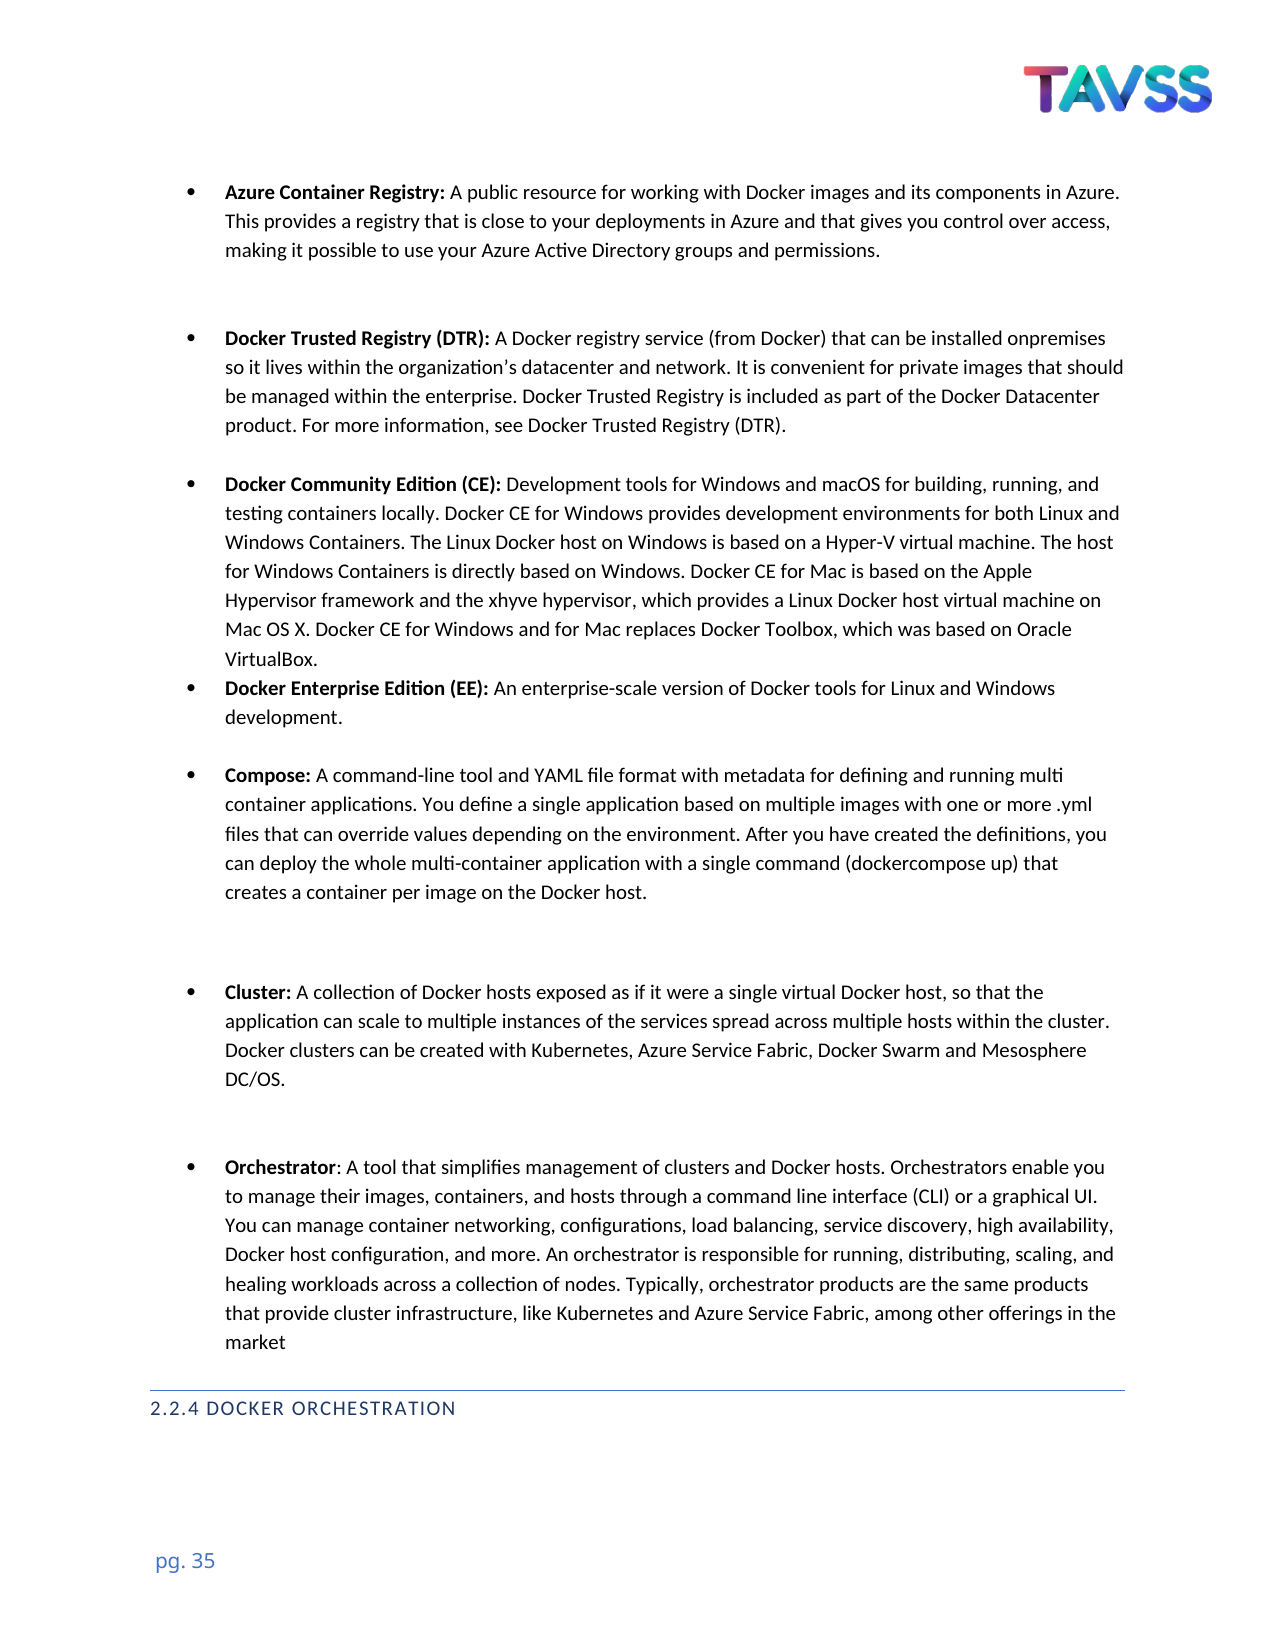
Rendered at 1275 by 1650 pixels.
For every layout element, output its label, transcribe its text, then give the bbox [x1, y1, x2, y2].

list Docker Enterprise Edition (EE): An enterprise-scale version of Docker tools for Linux and Windows development. [187, 675, 1125, 729]
list Docker Community Edition (CE): Development tools for Windows and macOS for building, running, and testing containers locally. Docker CE for Windows provides development environments for both Linux and Windows Containers. The Linux Docker host on Windows is based on a Hyper-V virtual machine. The host for Windows Containers is directly based on Windows. Docker CE for Mac is based on the Apple Hypervisor framework and the xhyve hypervisor, which provides a Linux Docker host virtual machine on Mac OS X. Docker CE for Windows and for Mac replaces Docker Toolbox, which was based on Oracle VirtualBox. [187, 471, 1125, 671]
list Compose: A command-line tool and YAML file format with metadata for defining and running multi container applications. You define a single application based on multiple images with one or more .yml files that can override values depending on the environment. After you have created the definitions, you can deploy the whole multi-container application with a single command (dockercompose up) that creates a container per image on the Docker host. [187, 762, 1125, 904]
list Cluster: A collection of Docker hosts exposed as if it were a single virtual Docker host, so that the application can scale to multiple instances of the services spread across multiple hosts within the cluster. Docker clusters can be created with Kubernetes, Azure Service Fabric, Docker Swarm and Mesosphere DC/OS. [187, 979, 1125, 1092]
subtitle 2.2.4 Docker Orchestration [150, 1391, 1125, 1421]
list Docker Trusted Registry (DTR): A Docker registry service (from Docker) that can be installed onpremises so it lives within the organization’s datacenter and network. It is convenient for private images that should be managed within the enterprise. Docker Trusted Registry is included as part of the Docker Datacenter product. For more information, see Docker Trusted Registry (DTR). [187, 325, 1125, 438]
picture [1002, 41, 1236, 135]
list Azure Container Registry: A public resource for working with Docker images and its components in Azure. This provides a registry that is close to your deployments in Azure and that gives you control over access, making it possible to use your Azure Active Directory groups and permissions. [187, 179, 1125, 263]
list Orchestrator: A tool that simplifies management of clusters and Docker hosts. Orchestrators enable you to manage their images, containers, and hosts through a command line interface (CLI) or a graphical UI. You can manage container networking, configurations, load balancing, service discovery, high availability, Docker host configuration, and more. An orchestrator is responsible for running, distributing, scaling, and healing workloads across a collection of nodes. Typically, orchestrator products are the same products that provide cluster infrastructure, like Kubernetes and Azure Service Fabric, among other offerings in the market [187, 1154, 1125, 1354]
